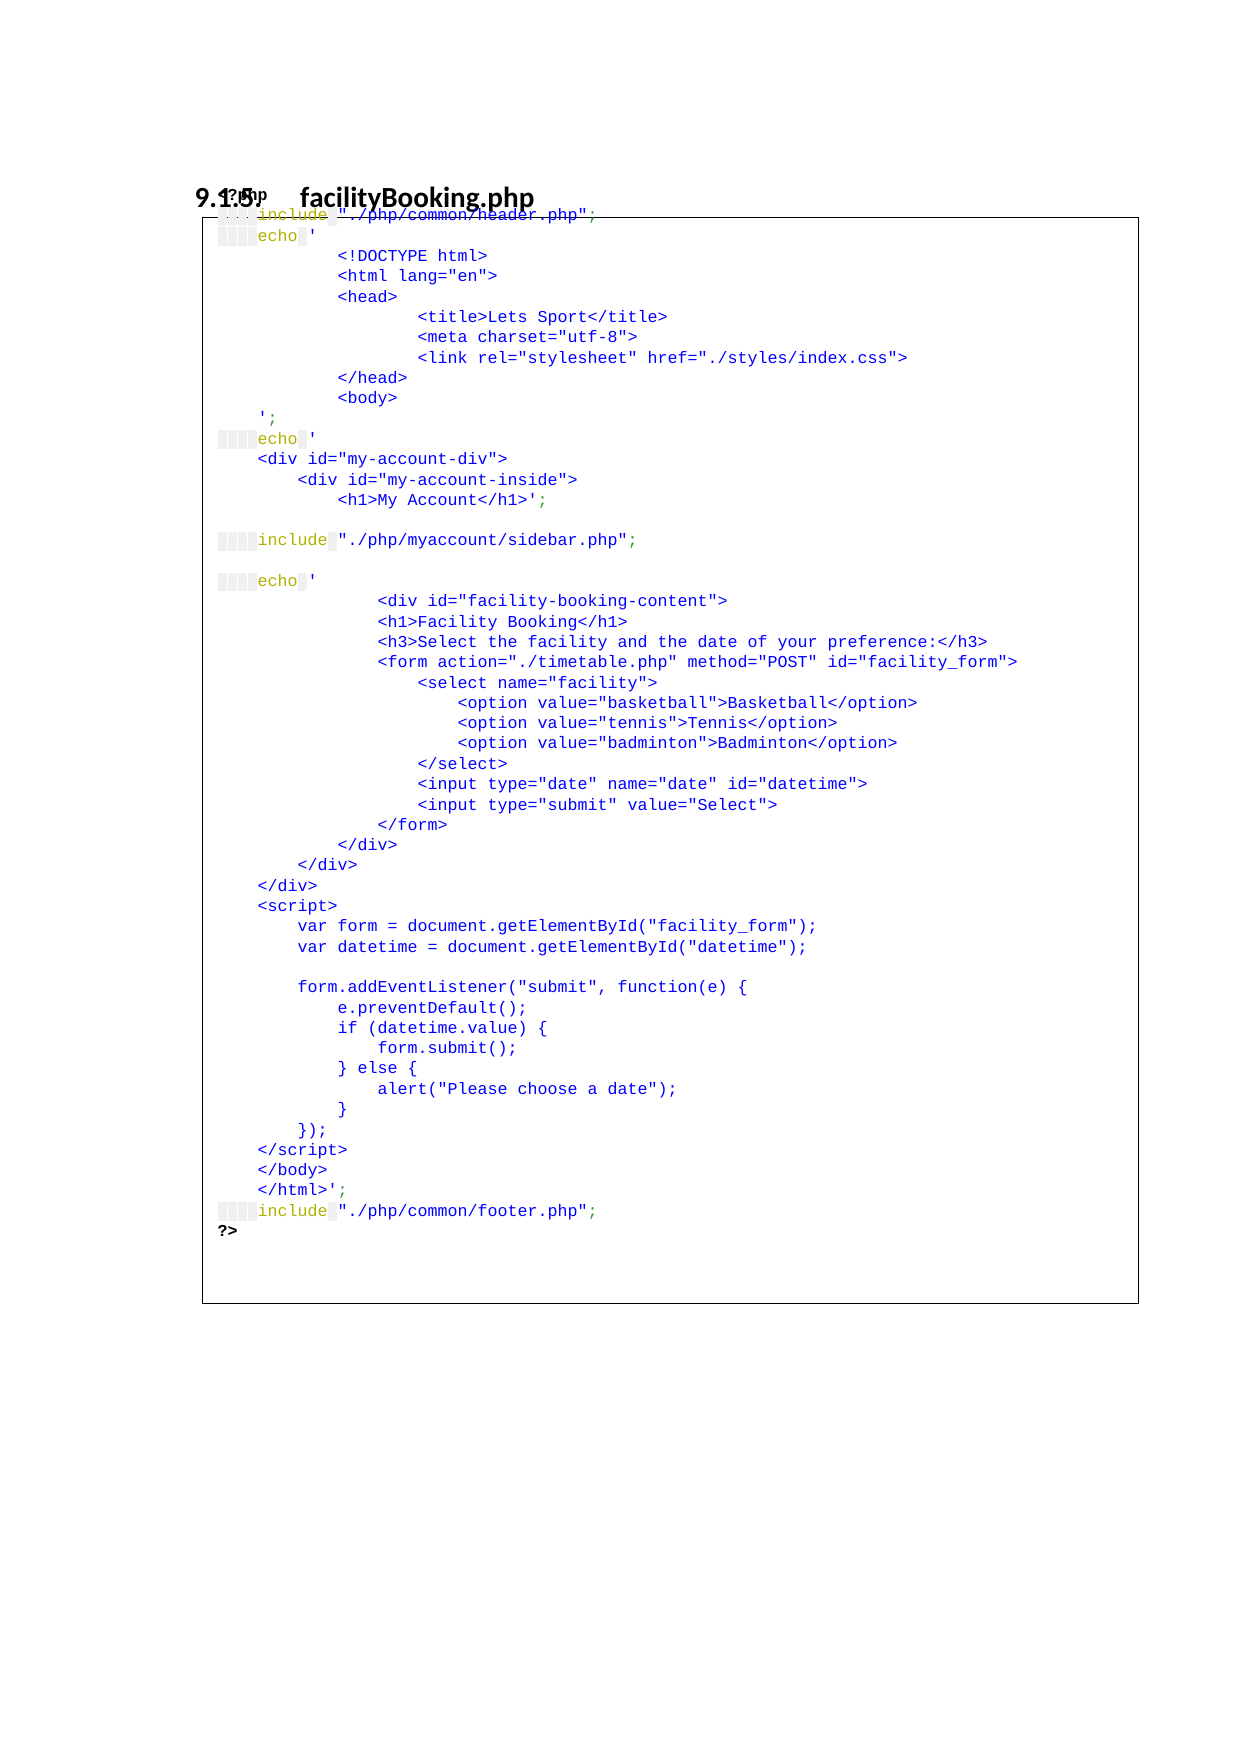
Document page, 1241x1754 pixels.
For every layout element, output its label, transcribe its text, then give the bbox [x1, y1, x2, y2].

list facilityBooking.php [194, 179, 1090, 1308]
